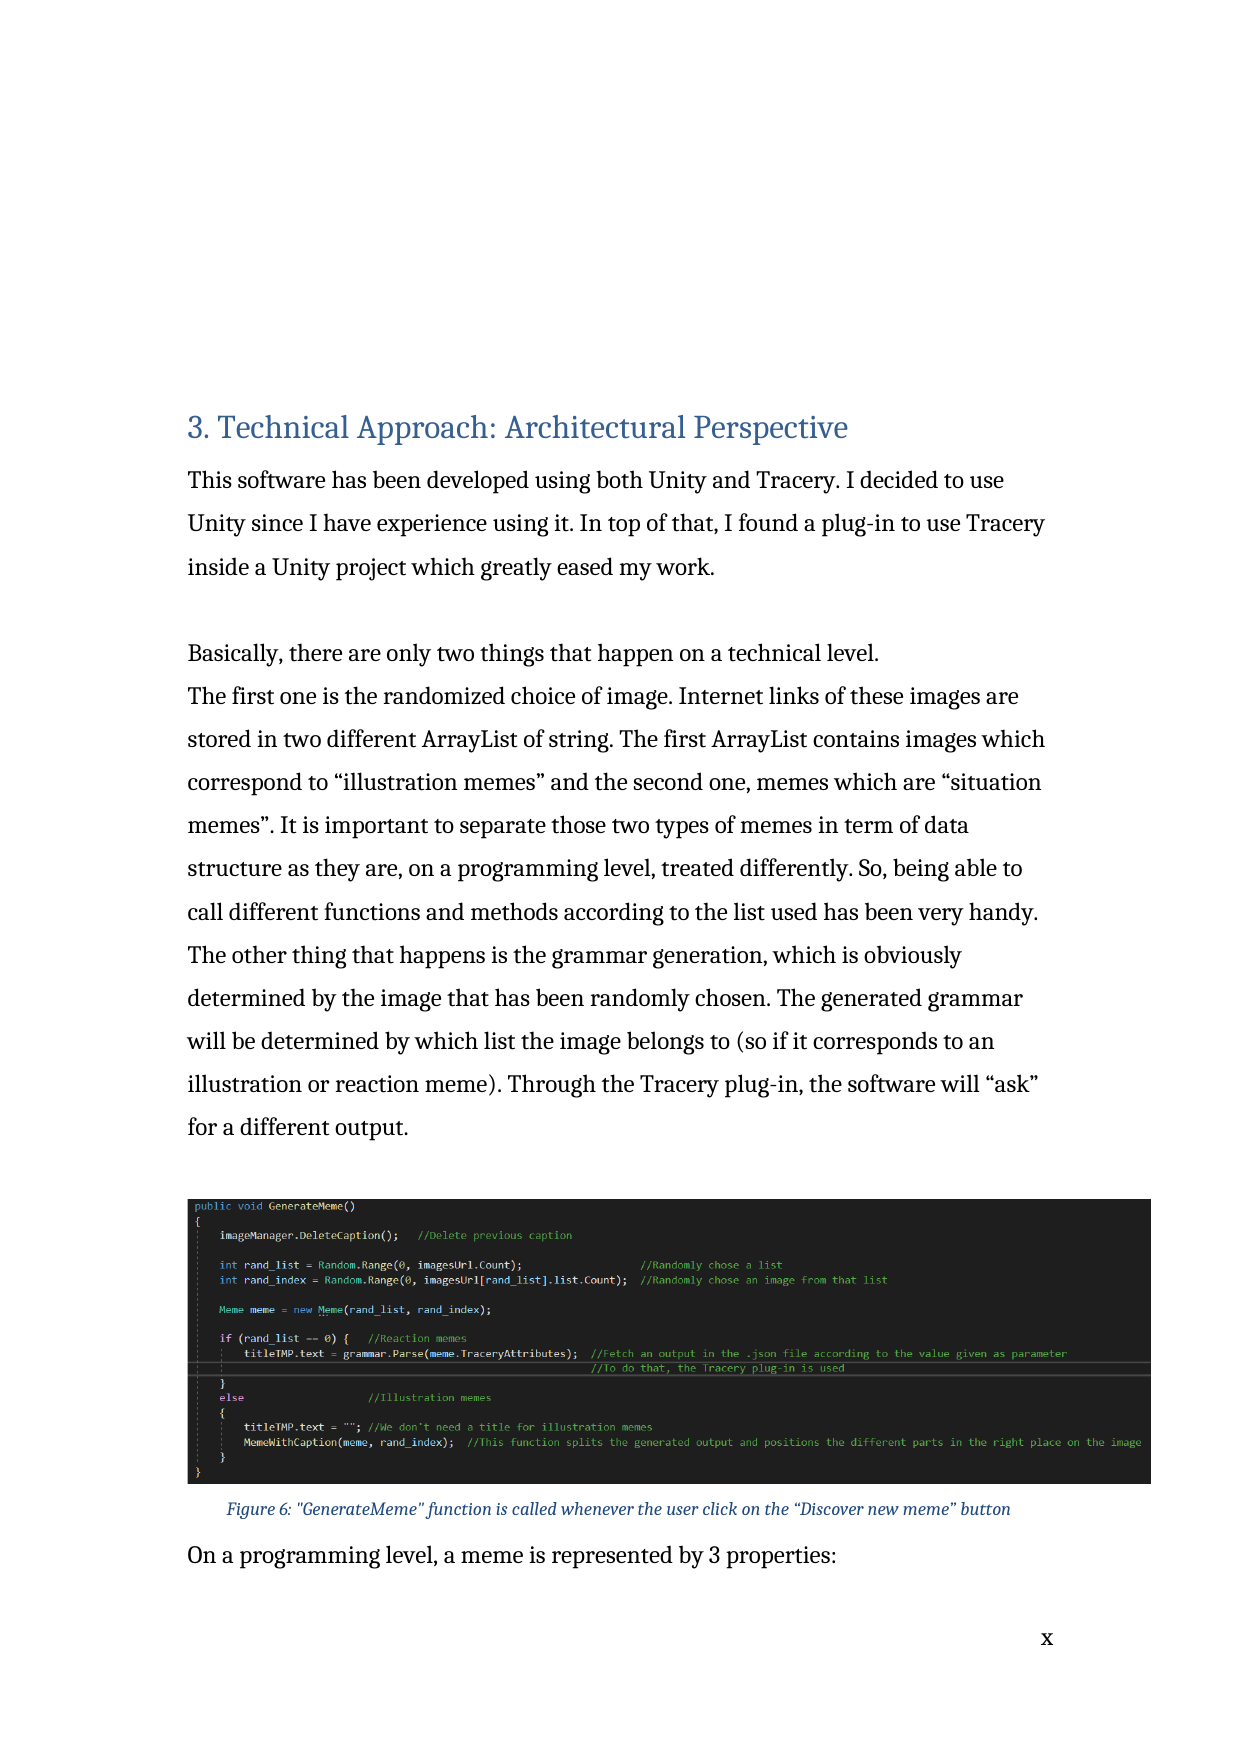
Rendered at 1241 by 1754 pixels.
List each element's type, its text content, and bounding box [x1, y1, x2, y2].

text The first one is the randomized choice of image. Internet links of these images are stored in two different ArrayList of string. The first ArrayList contains images which correspond to “illustration memes” and the second one, memes which are “situation memes”. It is important to separate those two types of memes in term of data structure as they are, on a programming level, treated differently. So, being able to call different functions and methods according to the list used has been very handy. [187, 682, 1053, 926]
subtitle 3. Technical Approach: Architectural Perspective [187, 409, 1053, 447]
text The other thing that happens is the grammar generation, which is obviously determined by the image that has been randomly chosen. The generated grammar will be determined by which list the image belongs to (so if it corresponds to an illustration or reaction meme). Through the Tracery plug-in, the software will “ask” for a different output. [187, 941, 1053, 1142]
text Basically, there are only two things that happen on a technical level. [187, 639, 1053, 667]
text On a programming level, a meme is represented by 3 properties: [187, 1541, 1053, 1569]
picture [187, 1199, 1151, 1484]
text This software has been developed using both Unity and Tracery. I decided to use Unity since I have experience using it. In top of that, I found a plug-in to use Tracery inside a Unity project which greatly eased my work. [187, 466, 1053, 581]
